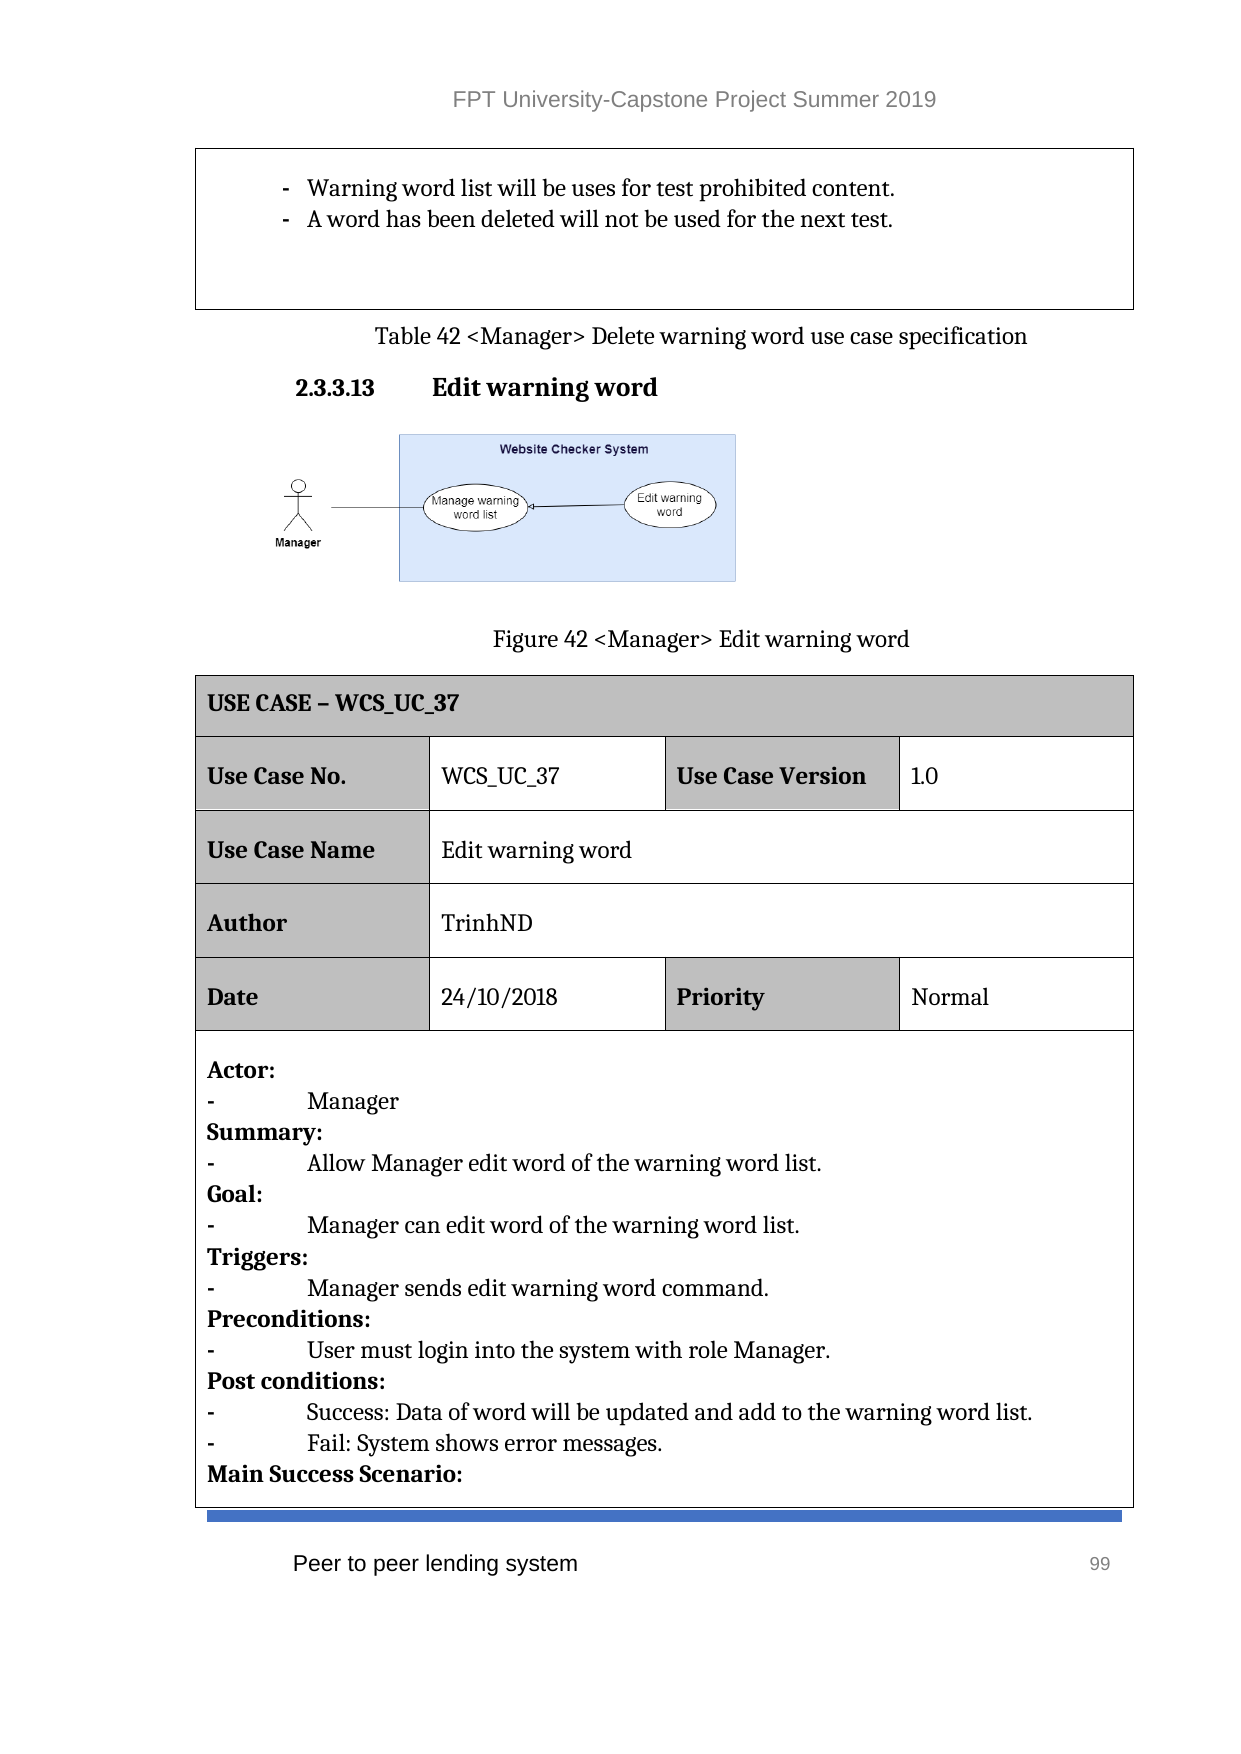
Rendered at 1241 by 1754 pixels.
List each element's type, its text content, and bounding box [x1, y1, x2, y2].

table_cell WCS_UC_37 [430, 737, 665, 809]
table_cell Normal [900, 958, 1133, 1030]
text Figure 42 <Manager> Edit warning word [207, 625, 1122, 654]
picture [275, 421, 761, 607]
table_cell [196, 149, 1133, 308]
table_header USE CASE – WCS_UC_37 [196, 676, 1133, 736]
table_cell 1.0 [900, 737, 1133, 809]
table_cell Priority [666, 958, 899, 1030]
table_cell 24/10/2018 [430, 958, 665, 1030]
table_cell Date [196, 958, 429, 1030]
table_cell Author [196, 884, 429, 957]
table_cell Edit warning word [430, 811, 1133, 883]
list Edit warning word [295, 372, 1122, 403]
text Table 42 <Manager> Delete warning word use case specification [207, 322, 1122, 351]
table_cell Use Case No. [196, 737, 429, 809]
table_cell TrinhND [430, 884, 1133, 957]
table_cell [196, 1031, 1133, 1507]
table_cell Use Case Name [196, 811, 429, 883]
table_cell Use Case Version [666, 737, 899, 809]
